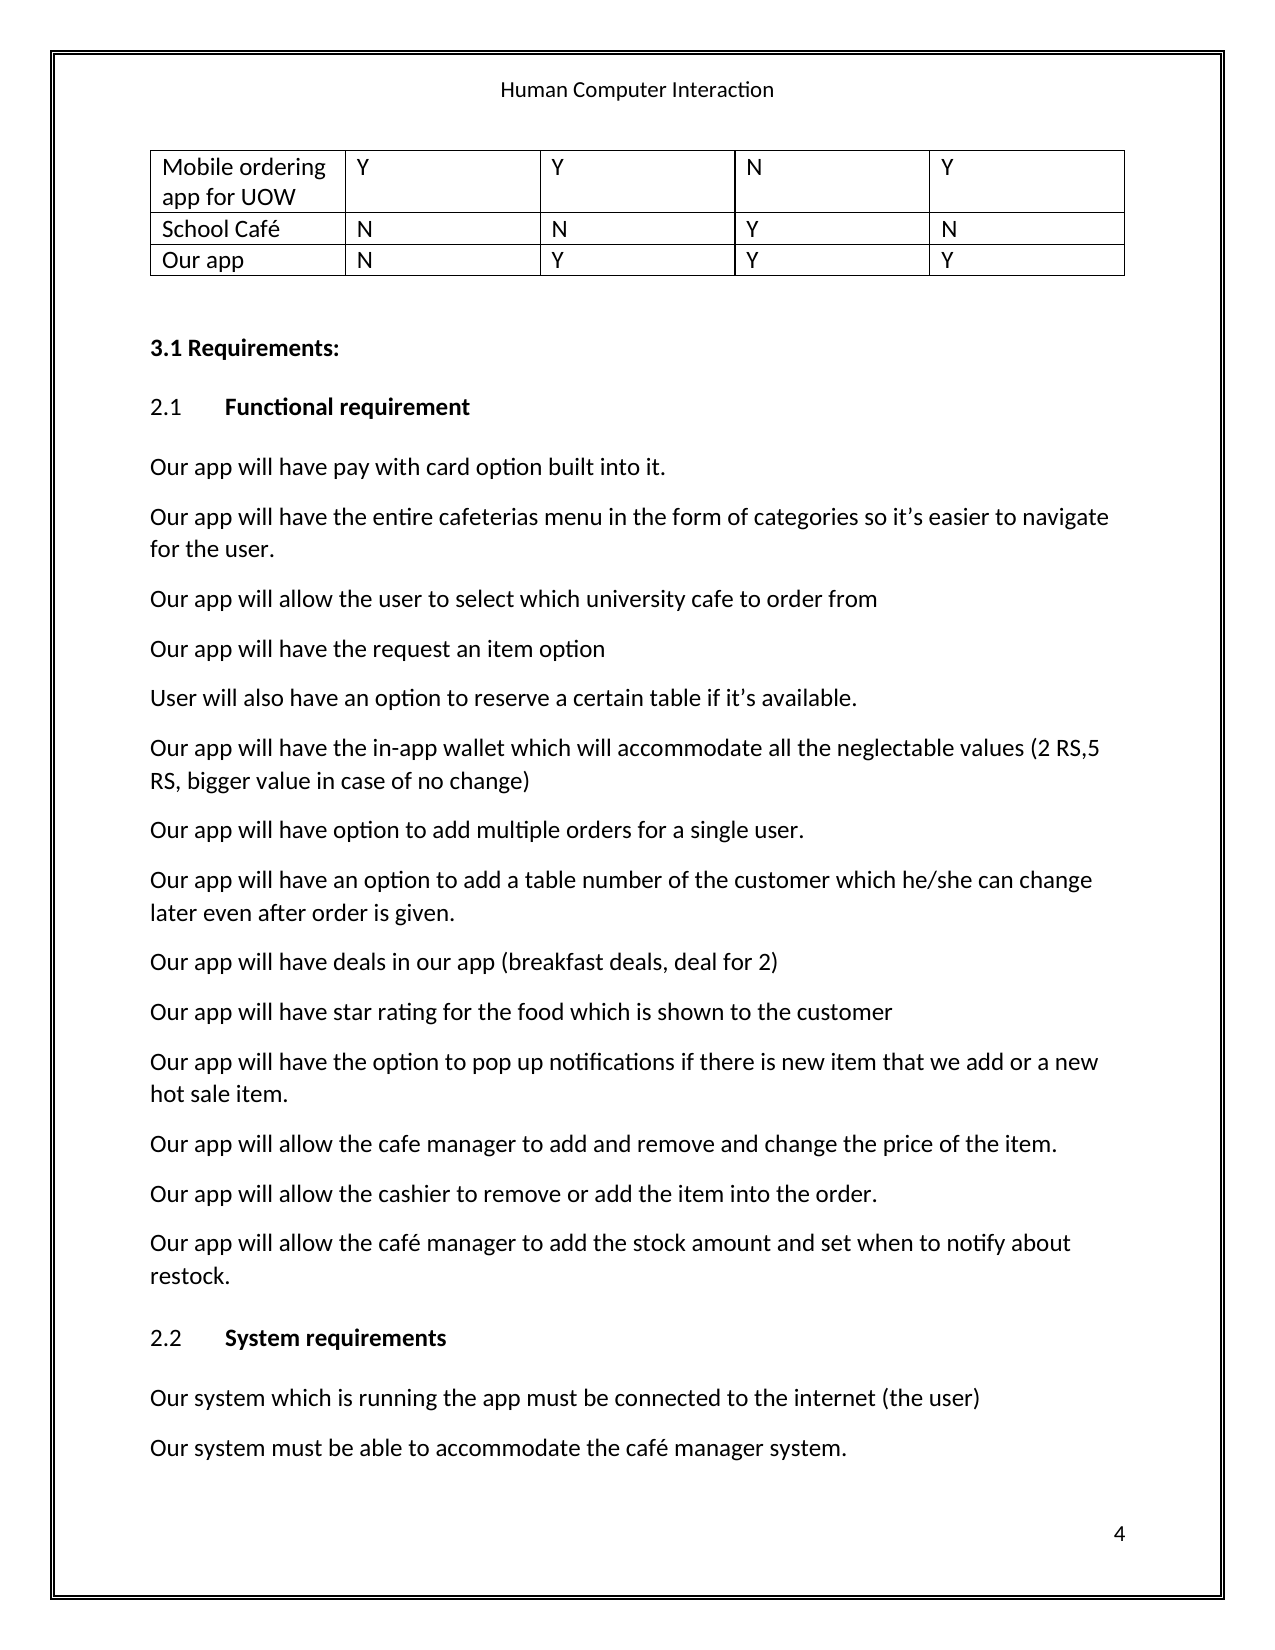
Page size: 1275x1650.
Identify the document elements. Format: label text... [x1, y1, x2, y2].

table_cell Y [930, 151, 1124, 212]
table_cell Y [541, 245, 734, 275]
subtitle 3.1 Requirements: [150, 332, 1125, 362]
table_cell Y [736, 213, 929, 244]
text Our app will have the entire cafeterias menu in the form of categories so it’s easier to navigate for the user. [150, 501, 1125, 564]
text Our system must be able to accommodate the café manager system. [150, 1432, 1125, 1462]
text Our app will have pay with card option built into it. [150, 451, 1125, 482]
table_cell N [541, 213, 734, 244]
text Our app will have option to add multiple orders for a single user. [150, 814, 1125, 845]
table_cell Y [346, 151, 540, 212]
text User will also have an option to reserve a certain table if it’s available. [150, 682, 1125, 713]
table_cell N [930, 213, 1124, 244]
text Our app will have an option to add a table number of the customer which he/she can change later even after order is given. [150, 864, 1125, 927]
text Our app will allow the cafe manager to add and remove and change the price of the item. [150, 1128, 1125, 1159]
table_cell Y [736, 245, 929, 275]
text Our app will have deals in our app (breakfast deals, deal for 2) [150, 947, 1125, 977]
table_cell Mobile ordering app for UOW [151, 151, 345, 212]
text Our system which is running the app must be connected to the internet (the user) [150, 1382, 1125, 1413]
table_cell Y [930, 245, 1124, 275]
table_cell N [346, 213, 540, 244]
text Our app will allow the café manager to add the stock amount and set when to notify about restock. [150, 1227, 1125, 1291]
table_cell Y [541, 151, 734, 212]
table_cell School Café [151, 213, 345, 244]
text Our app will have the request an item option [150, 633, 1125, 663]
text Our app will have the option to pop up notifications if there is new item that we add or a new hot sale item. [150, 1046, 1125, 1109]
table_cell N [736, 151, 929, 212]
text Our app will allow the user to select which university cafe to order from [150, 583, 1125, 614]
subtitle System requirements [150, 1322, 1125, 1353]
text Our app will allow the cashier to remove or add the item into the order. [150, 1178, 1125, 1208]
table_cell N [346, 245, 540, 275]
text Our app will have star rating for the food which is shown to the customer [150, 996, 1125, 1027]
subtitle Functional requirement [150, 391, 1125, 422]
table_cell Our app [151, 245, 345, 275]
text Our app will have the in-app wallet which will accommodate all the neglectable values (2 RS,5 RS, bigger value in case of no change) [150, 732, 1125, 795]
